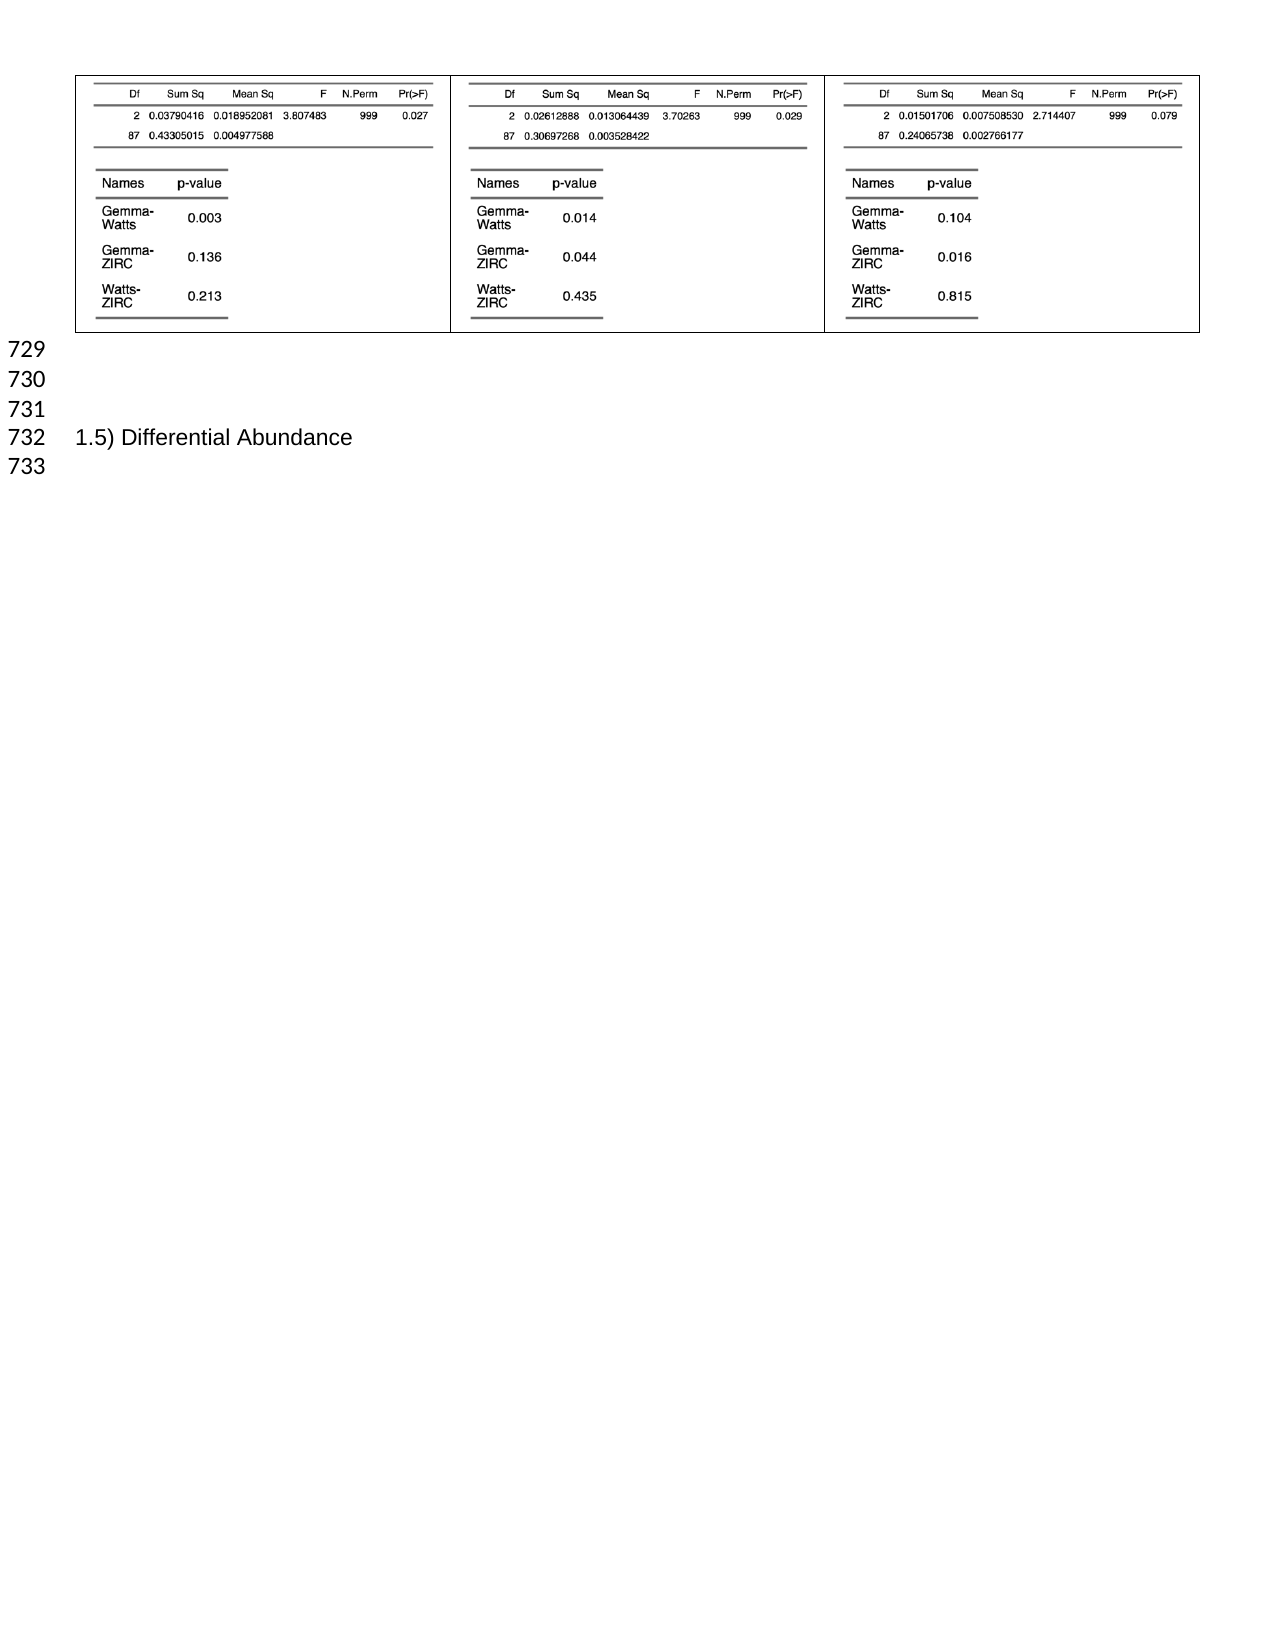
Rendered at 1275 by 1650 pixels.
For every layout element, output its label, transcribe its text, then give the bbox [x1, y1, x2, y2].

table_cell [825, 76, 1199, 332]
picture [461, 159, 612, 328]
picture [86, 159, 237, 328]
picture [836, 159, 987, 328]
table_cell [451, 76, 824, 332]
table_cell [76, 76, 450, 332]
picture [836, 76, 1189, 155]
picture [86, 76, 440, 155]
text 1.5) Differential Abundance [75, 424, 1200, 450]
picture [461, 76, 814, 156]
